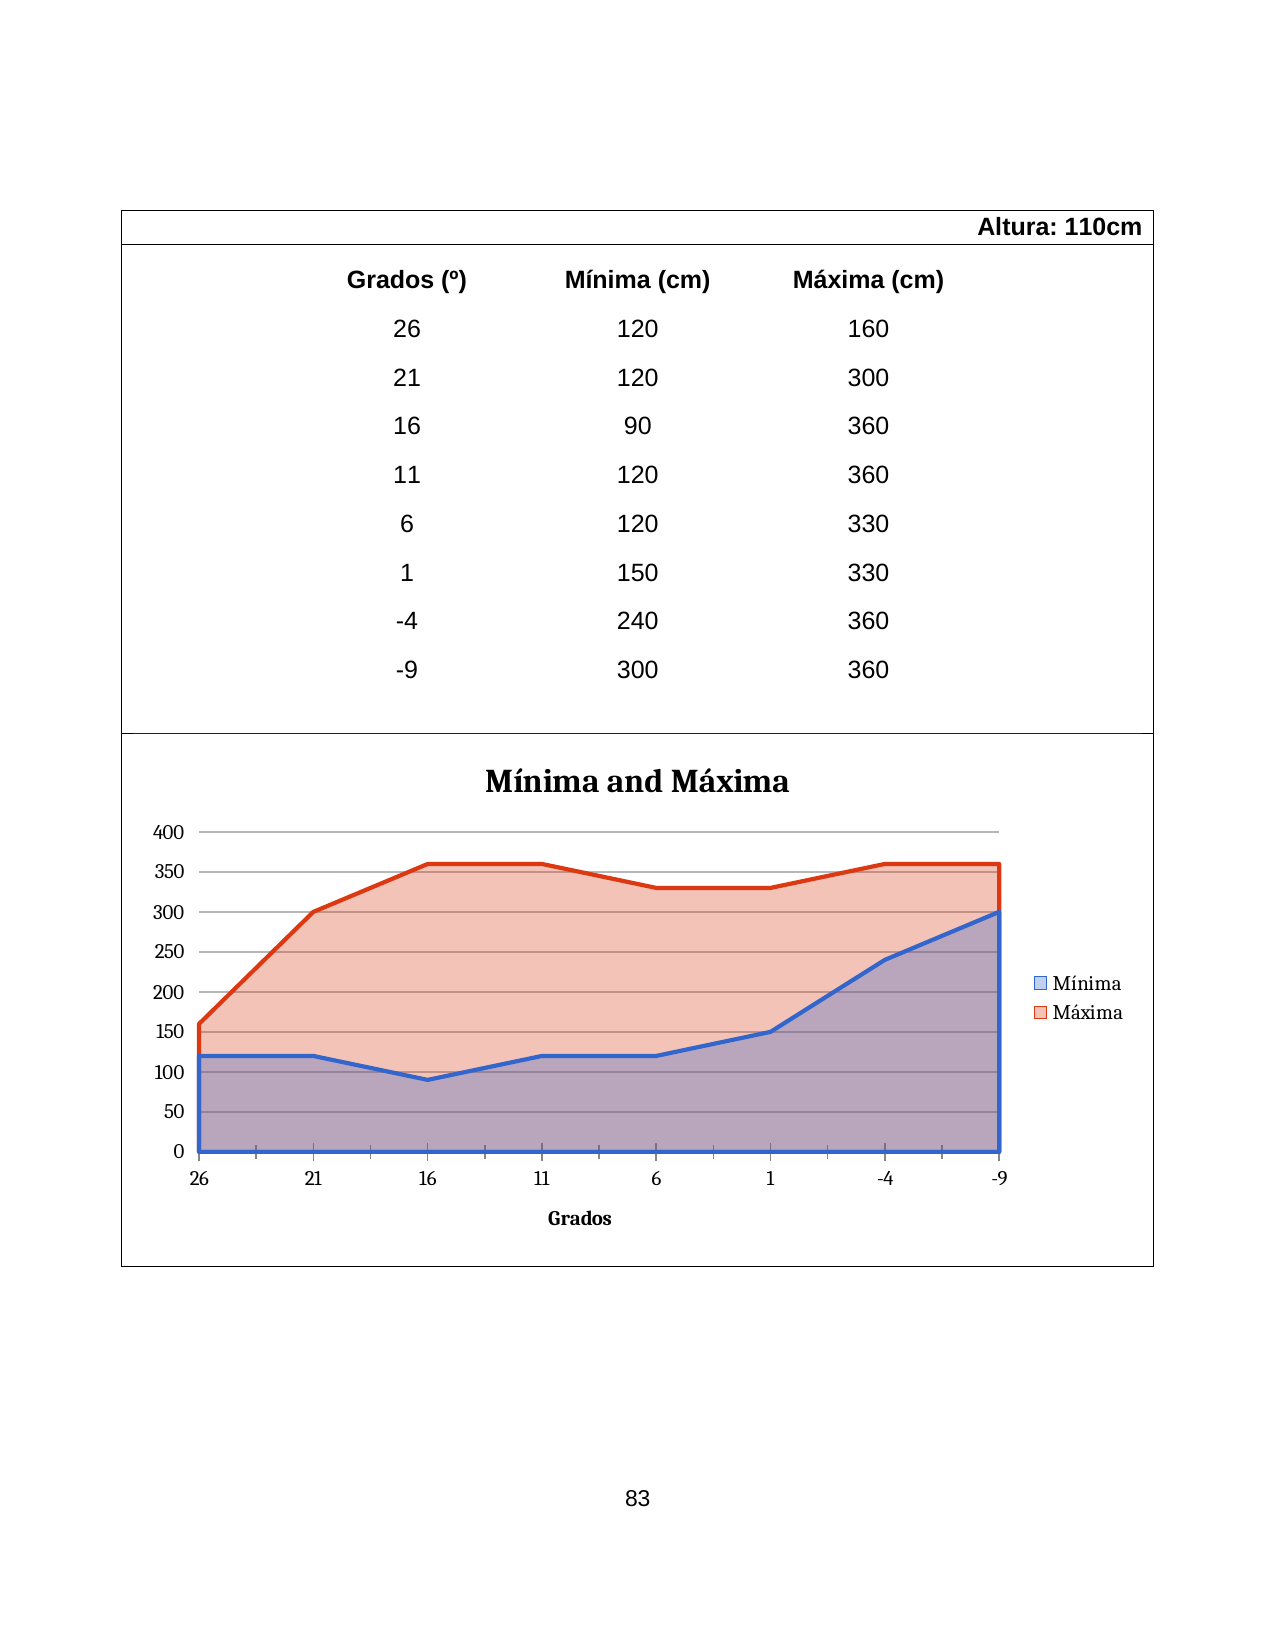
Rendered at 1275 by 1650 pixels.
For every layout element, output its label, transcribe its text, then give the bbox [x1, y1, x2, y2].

table_header Altura: 110cm [122, 211, 1153, 244]
table_cell [122, 245, 1153, 733]
table_cell [122, 734, 1153, 1266]
